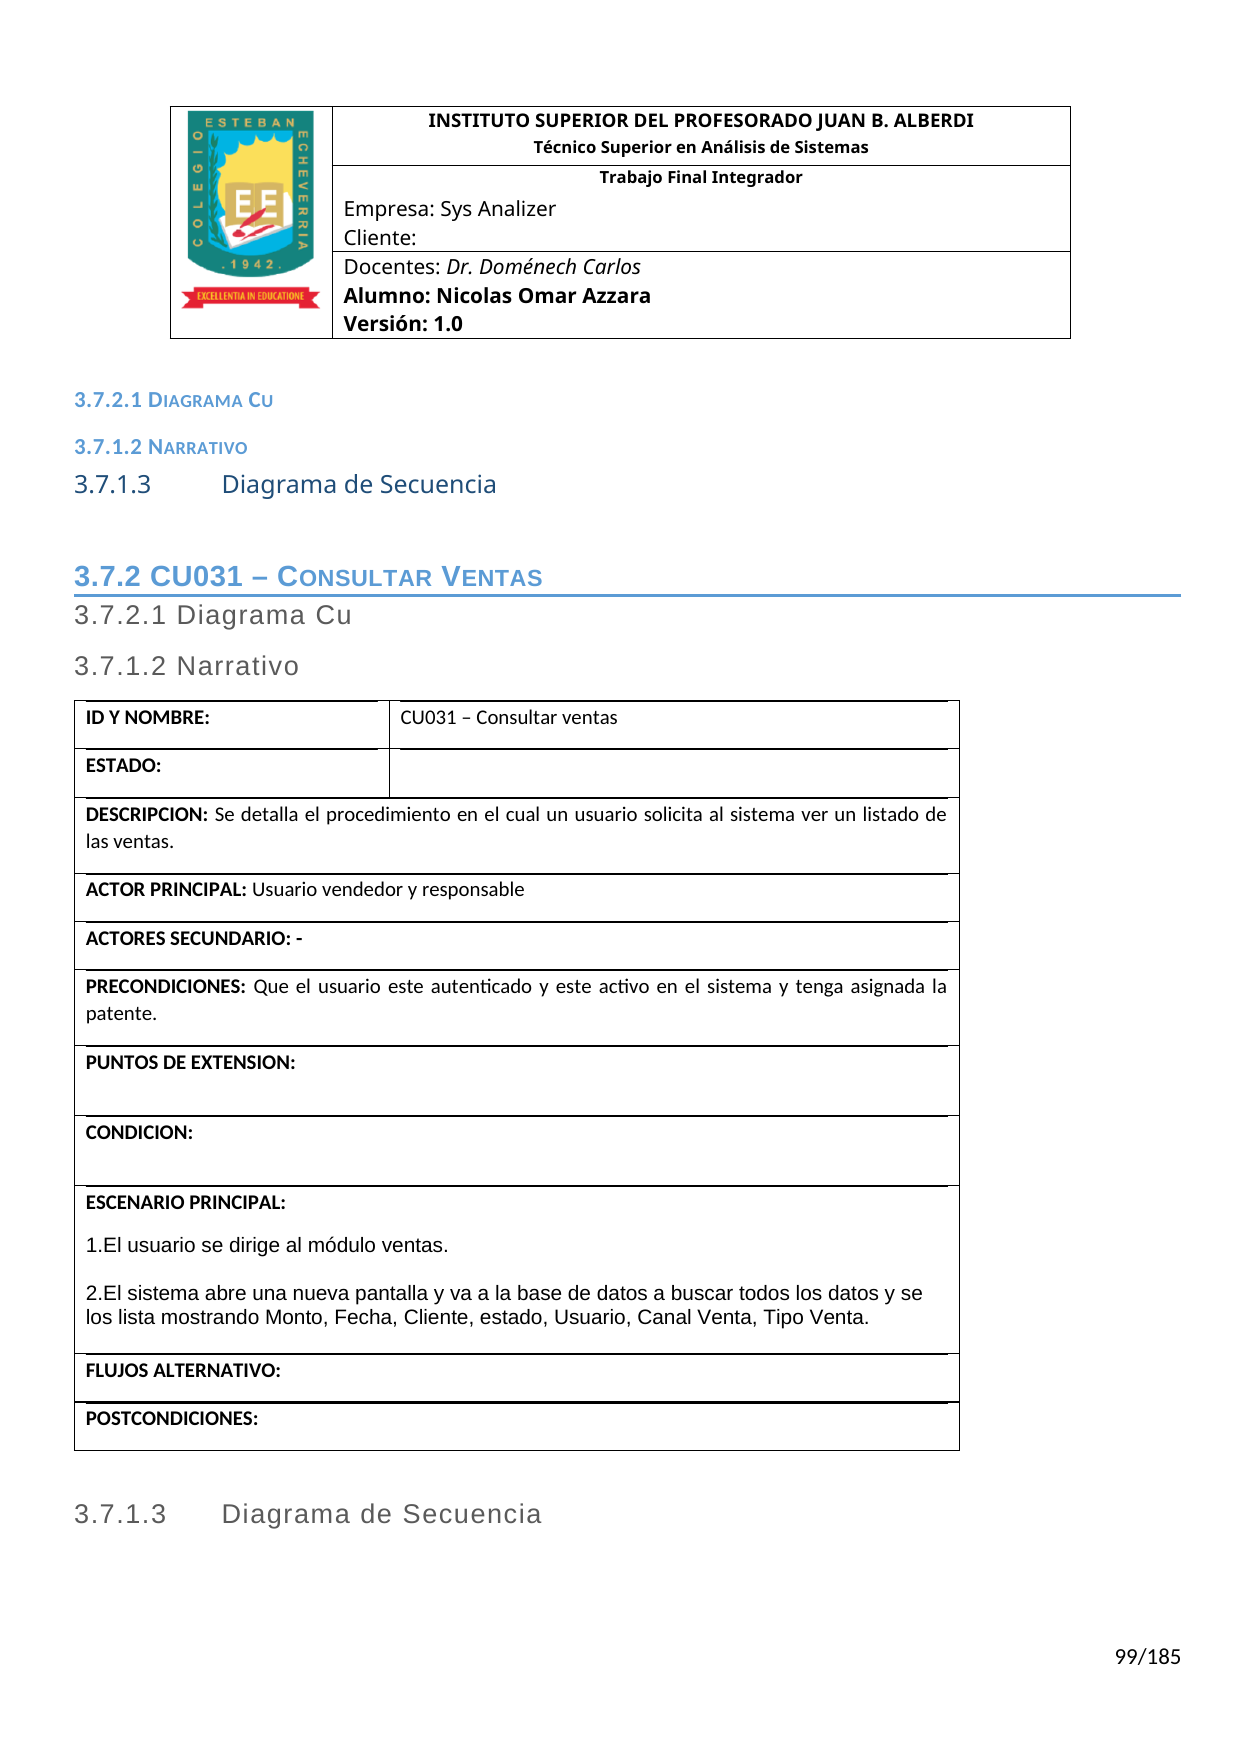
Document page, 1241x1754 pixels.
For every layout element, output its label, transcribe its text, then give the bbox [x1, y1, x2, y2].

text 3.7.2.1 Diagrama Cu [74, 386, 1181, 414]
picture [181, 107, 321, 322]
table_cell [390, 749, 959, 797]
table_cell CONDICION: [75, 1116, 959, 1185]
subtitle 3.7.1.3 Diagrama de Secuencia [74, 467, 1181, 501]
table_cell ACTOR PRINCIPAL: Usuario vendedor y responsable [75, 874, 959, 921]
subtitle 3.7.2 CU031 – Consultar Ventas [74, 559, 1181, 594]
subtitle 3.7.2.1 Diagrama Cu [74, 599, 1181, 630]
table_cell FLUJOS ALTERNATIVO: [75, 1354, 959, 1401]
table_cell ESTADO: [75, 749, 389, 797]
table_cell ESCENARIO PRINCIPAL: 1.El usuario se dirige al módulo ventas. 2.El sistema abre una nueva pantalla y va a la base de datos a buscar todos los datos y se los lista mostrando Monto, Fecha, Cliente, estado, Usuario, Canal Venta, Tipo Venta. [75, 1186, 959, 1353]
subtitle 3.7.1.2 Narrativo [74, 432, 1181, 461]
subtitle 3.7.1.3 Diagrama de Secuencia [74, 1498, 1181, 1529]
table_cell DESCRIPCION: Se detalla el procedimiento en el cual un usuario solicita al sistema ver un listado de las ventas. [75, 798, 959, 872]
table_cell POSTCONDICIONES: [75, 1403, 959, 1450]
table_header CU031 – Consultar ventas [390, 701, 959, 748]
table_header ID Y NOMBRE: [75, 701, 389, 748]
table_cell PUNTOS DE EXTENSION: [75, 1046, 959, 1115]
table_cell ACTORES SECUNDARIO: - [75, 922, 959, 969]
subtitle 3.7.1.2 Narrativo [74, 649, 1181, 681]
table_cell PRECONDICIONES: Que el usuario este autenticado y este activo en el sistema y tenga asignada la patente. [75, 970, 959, 1045]
